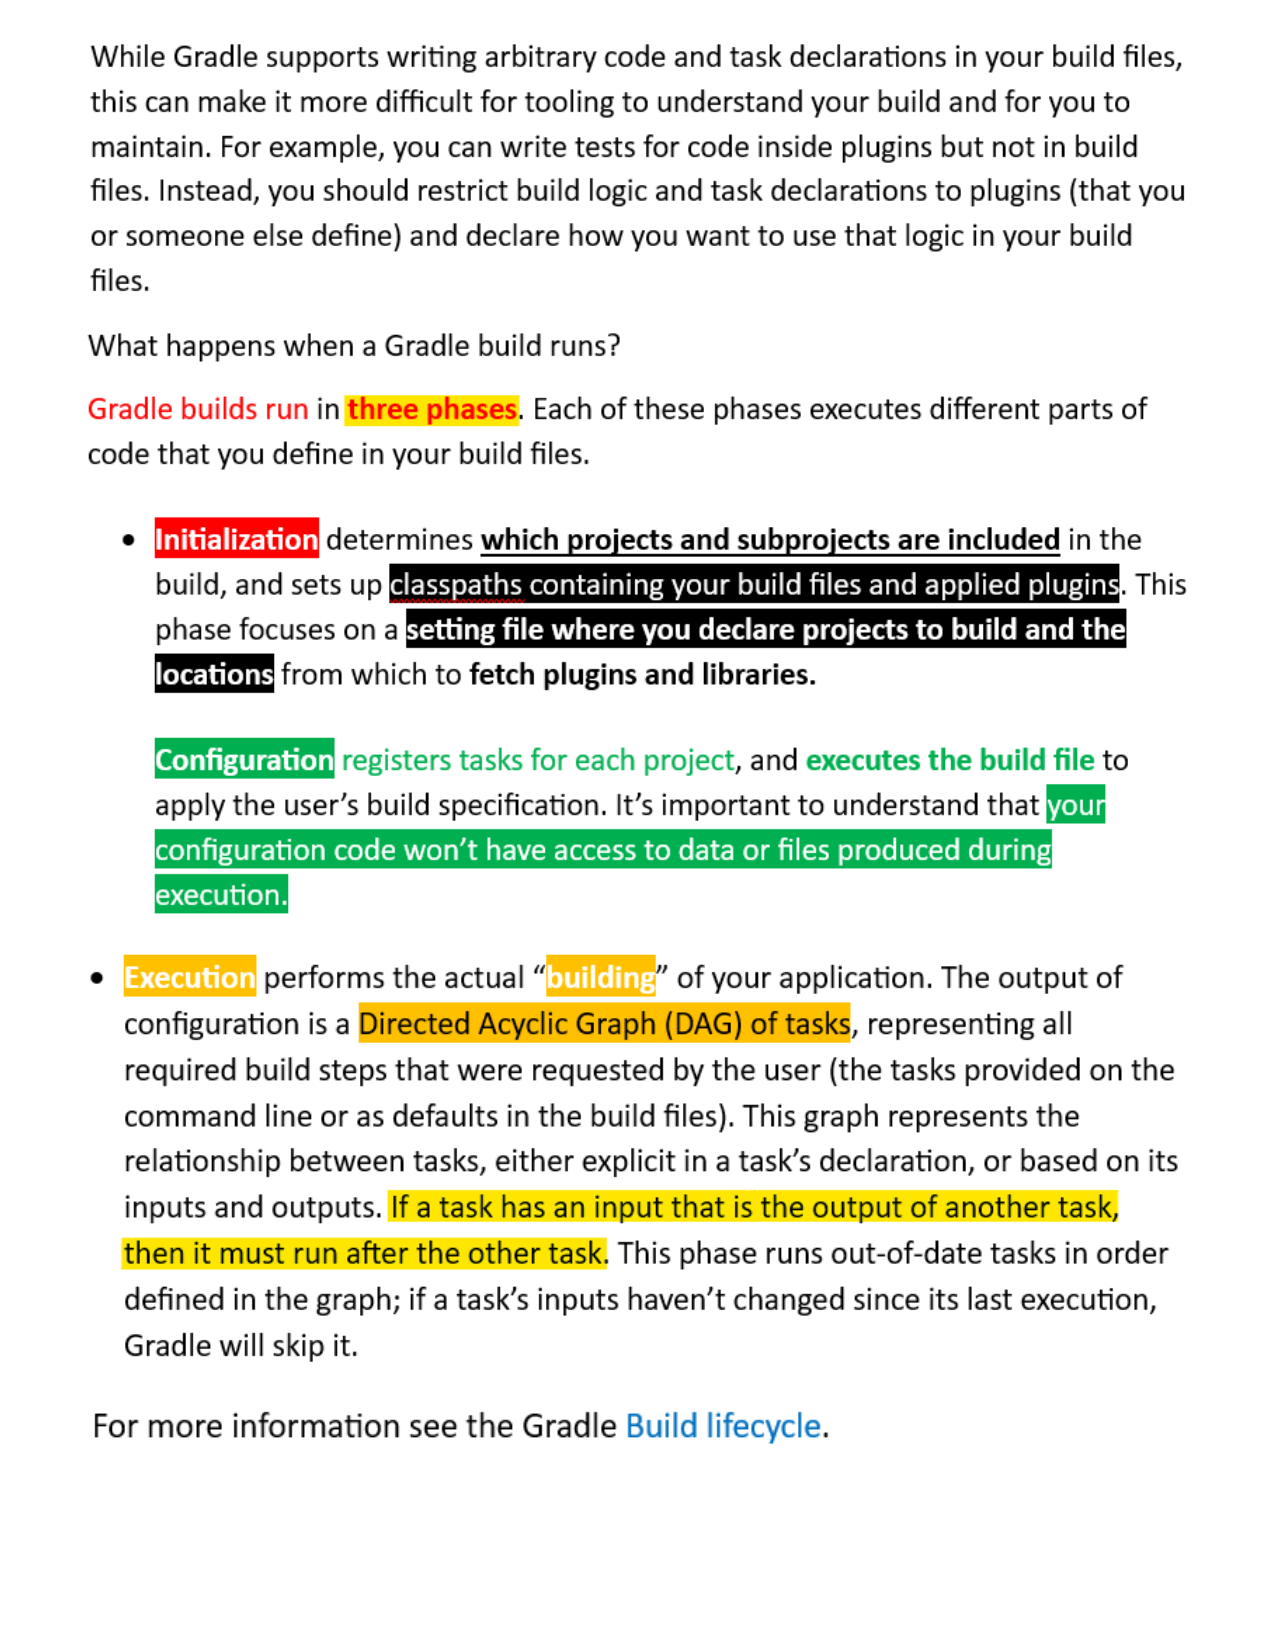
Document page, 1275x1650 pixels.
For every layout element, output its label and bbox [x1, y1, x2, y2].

picture [75, 1395, 847, 1466]
picture [75, 30, 1200, 308]
picture [75, 942, 1200, 1375]
picture [75, 328, 1200, 922]
